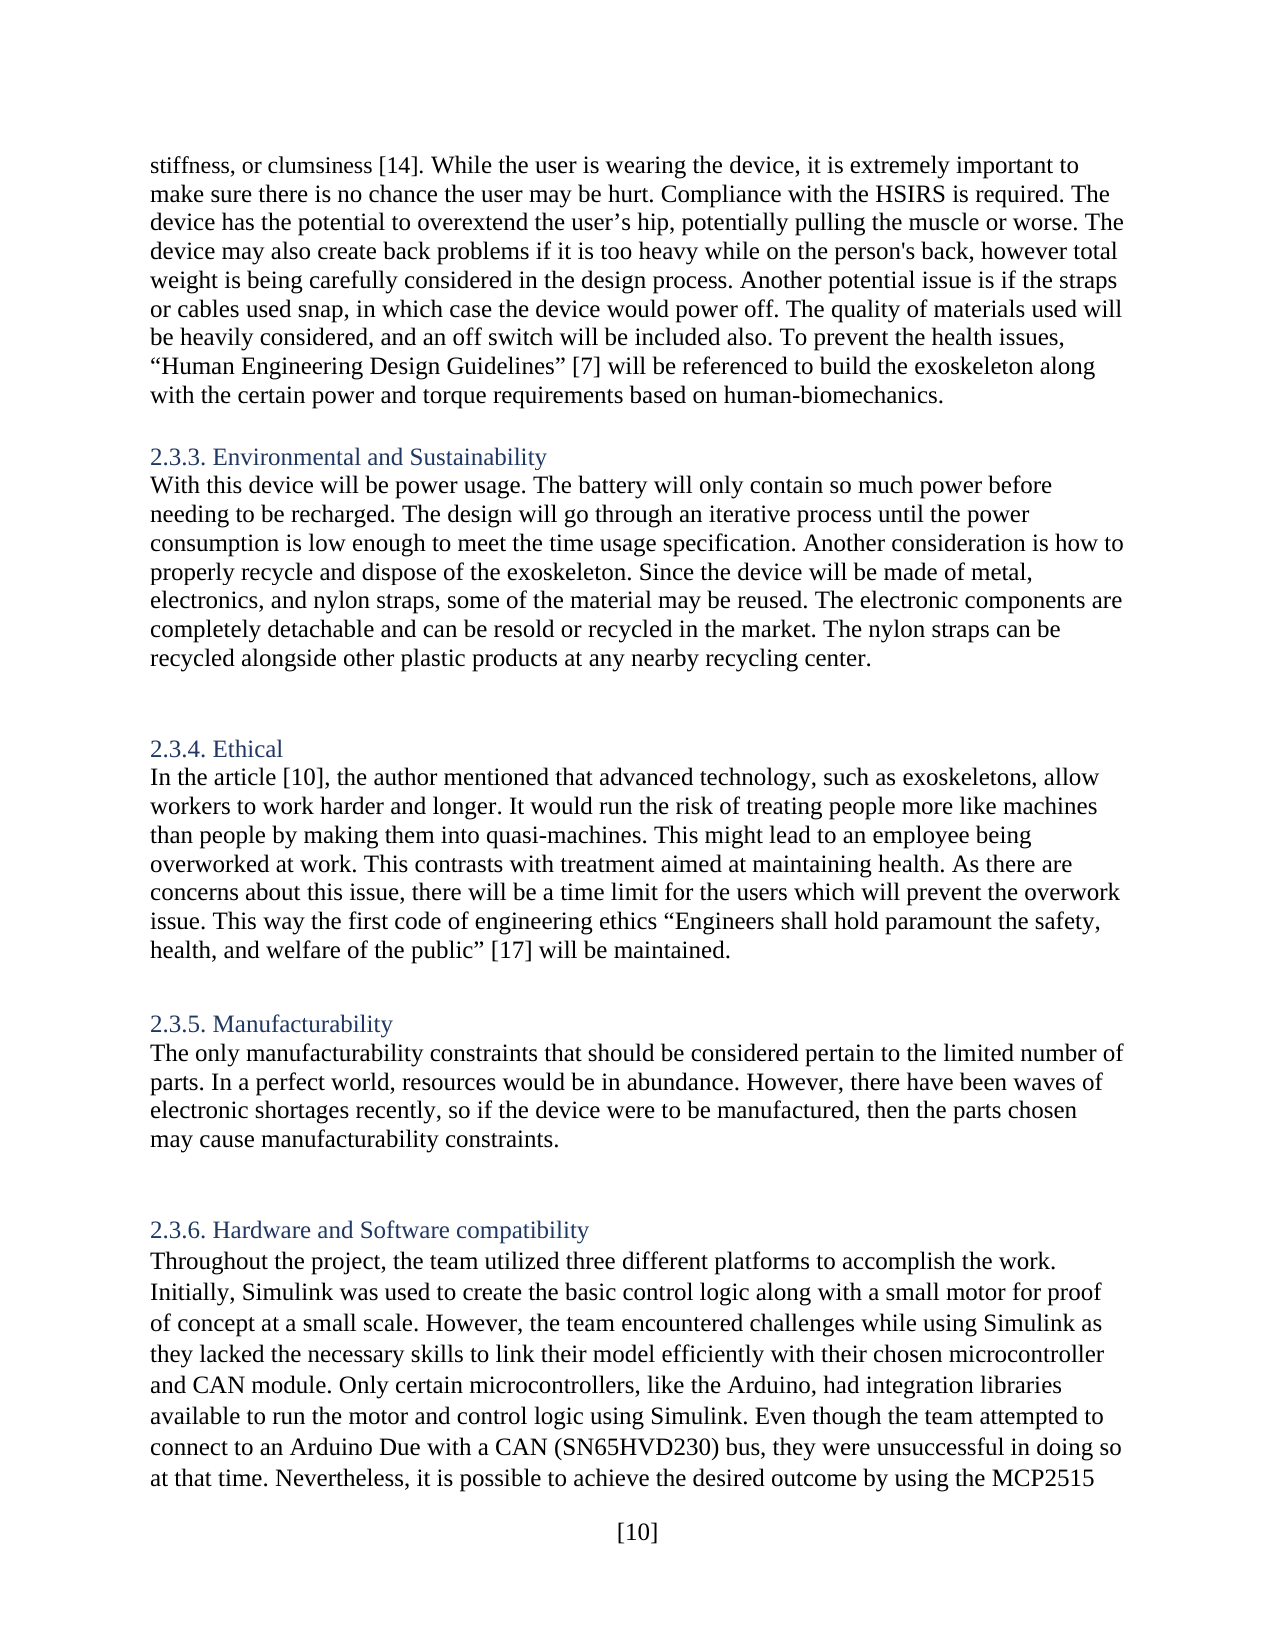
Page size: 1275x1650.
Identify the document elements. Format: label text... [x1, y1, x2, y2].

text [150, 1246, 1125, 1492]
subtitle 2.3.3. Environmental and Sustainability [150, 442, 1125, 470]
text The only manufacturability constraints that should be considered pertain to the limited number of parts. In a perfect world, resources would be in abundance. However, there have been waves of electronic shortages recently, so if the device were to be manufactured, then the parts chosen may cause manufacturability constraints. [150, 1038, 1125, 1153]
subtitle 2.3.5. Manufacturability [150, 1009, 1125, 1038]
text In the article [10], the author mentioned that advanced technology, such as exoskeletons, allow workers to work harder and longer. It would run the risk of treating people more like machines than people by making them into quasi-machines. This might lead to an employee being overworked at work. This contrasts with treatment aimed at maintaining health. As there are concerns about this issue, there will be a time limit for the users which will prevent the overwork issue. This way the first code of engineering ethics “Engineers shall hold paramount the safety, health, and welfare of the public” [17] will be maintained. [150, 762, 1125, 964]
subtitle 2.3.4. Ethical [150, 734, 1125, 762]
text With this device will be power usage. The battery will only contain so much power before needing to be recharged. The design will go through an iterative process until the power consumption is low enough to meet the time usage specification. Another consideration is how to properly recycle and dispose of the exoskeleton. Since the device will be made of metal, electronics, and nylon straps, some of the material may be reused. The electronic components are completely detachable and can be resold or recycled in the market. The nylon straps can be recycled alongside other plastic products at any nearby recycling center. [878, 470, 1125, 672]
subtitle 2.3.6. Hardware and Software compatibility [150, 1215, 1125, 1244]
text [150, 150, 1125, 409]
